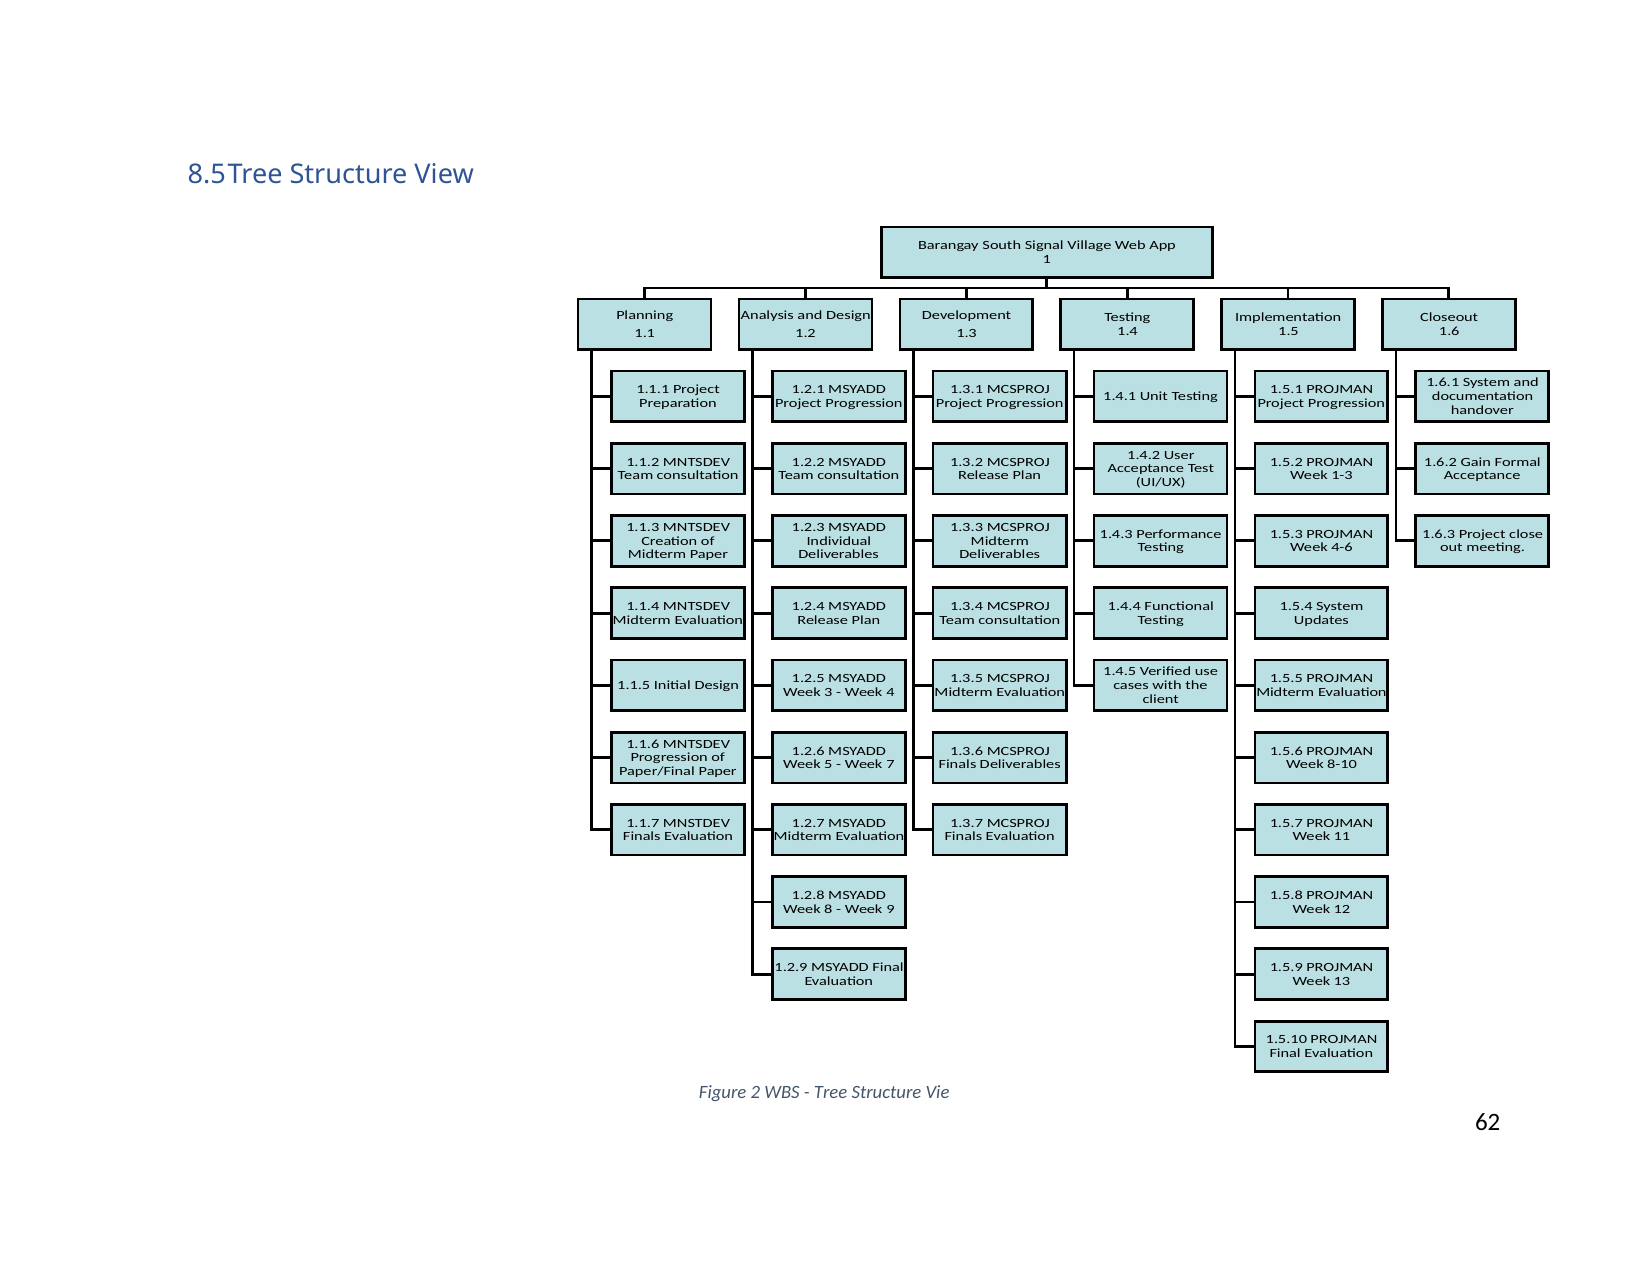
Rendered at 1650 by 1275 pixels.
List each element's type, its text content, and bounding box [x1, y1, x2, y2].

text Figure 2 WBS - Tree Structure Vie [150, 1080, 1500, 1103]
subtitle Tree Structure View [187, 154, 1500, 191]
